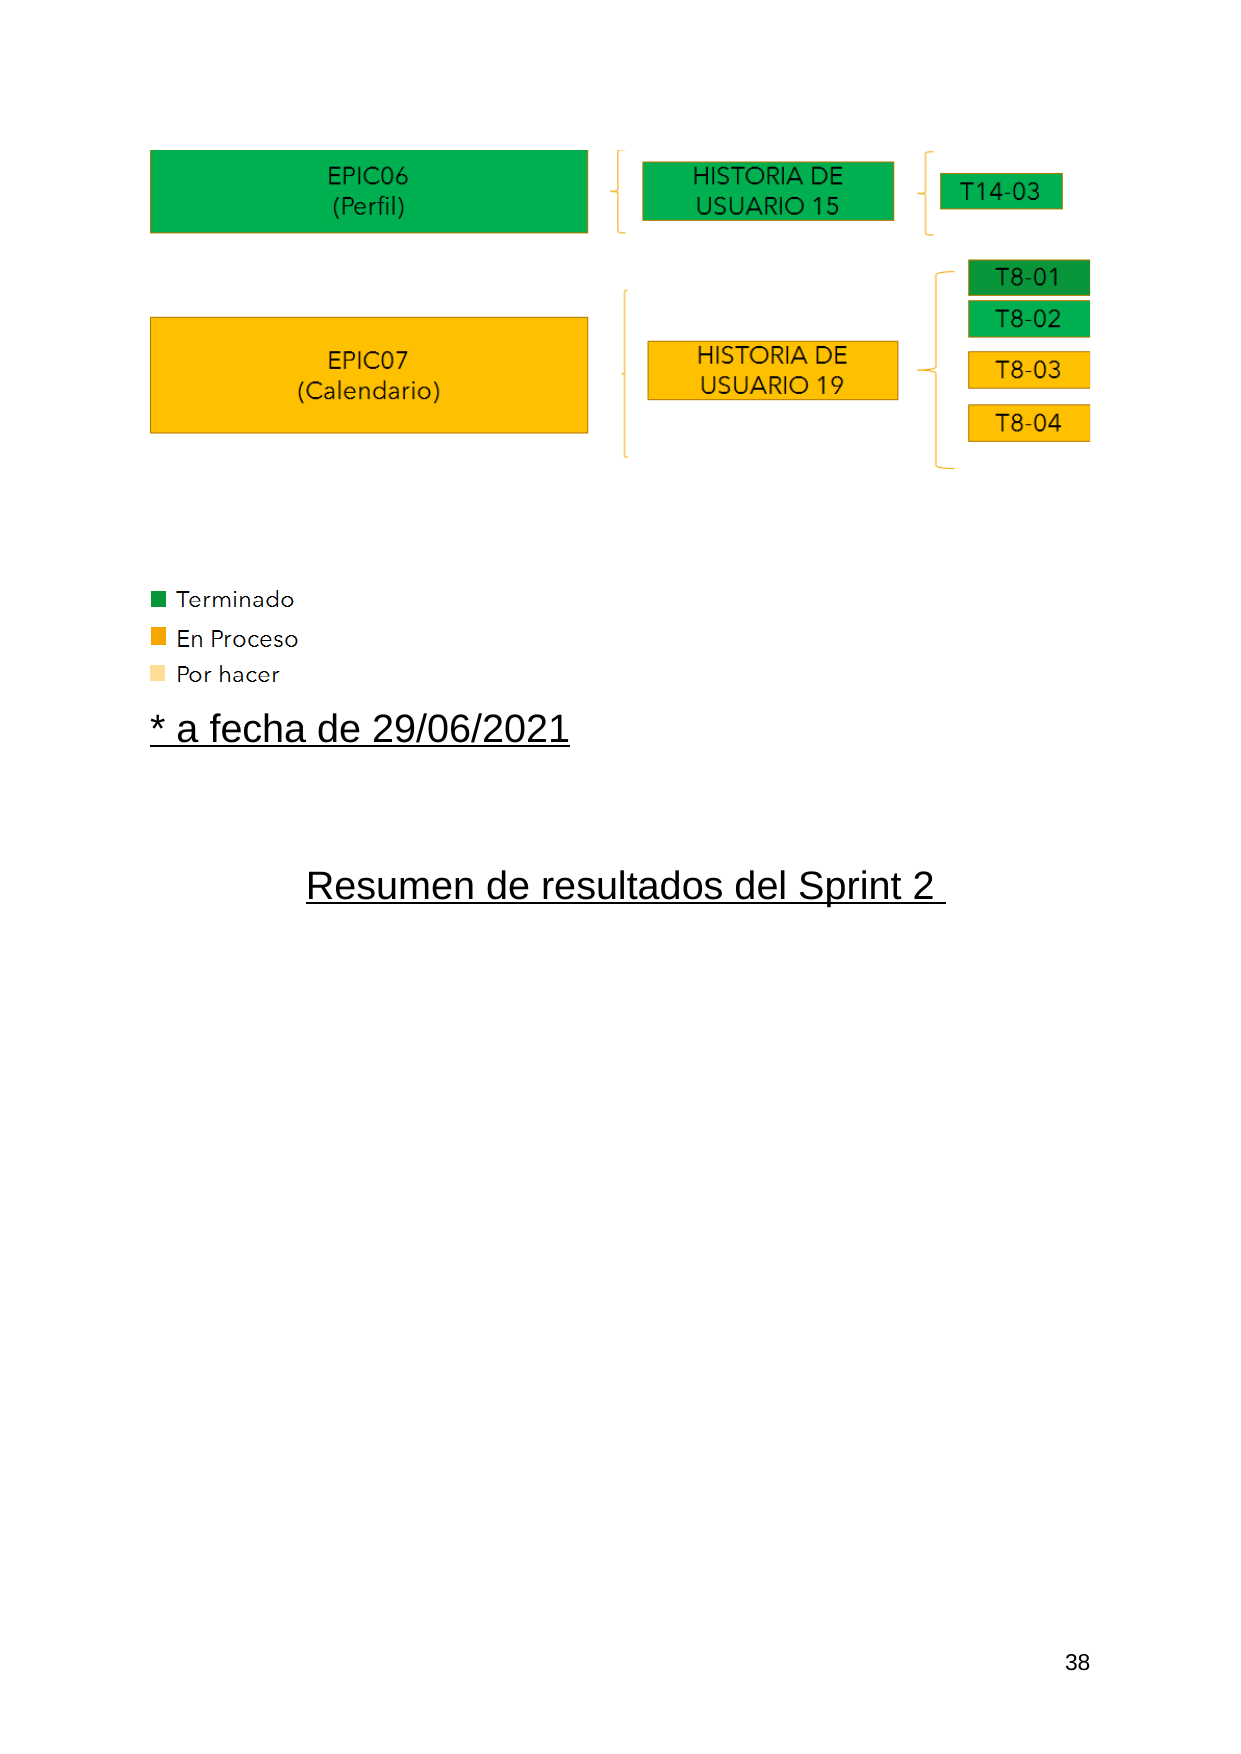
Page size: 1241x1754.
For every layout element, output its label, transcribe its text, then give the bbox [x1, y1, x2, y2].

picture [150, 150, 1091, 469]
picture [150, 577, 318, 702]
text * a fecha de 29/06/2021 [150, 705, 1090, 751]
text Resumen de resultados del Sprint 2 [150, 862, 1090, 908]
